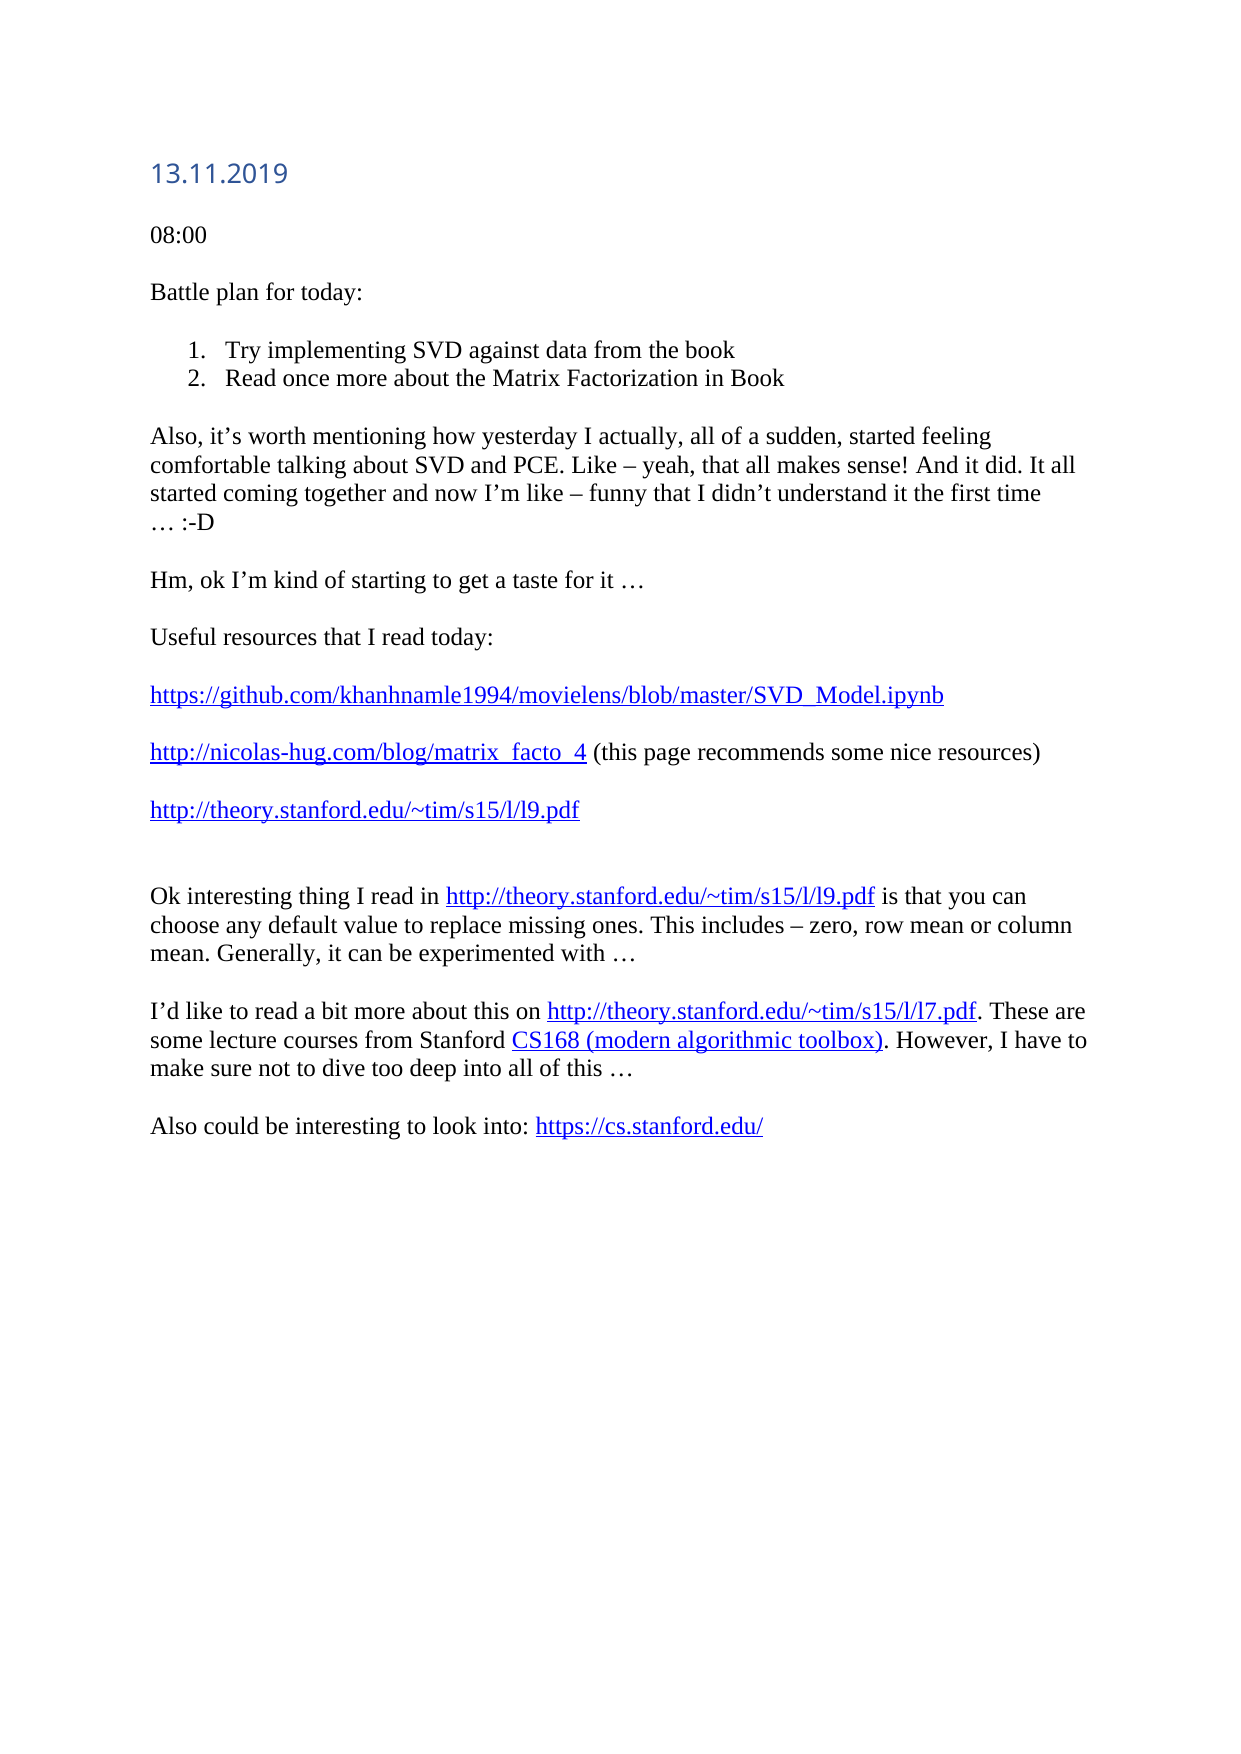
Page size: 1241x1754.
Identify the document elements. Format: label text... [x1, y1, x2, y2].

text Hm, ok I’m kind of starting to get a taste for it … [150, 565, 1090, 593]
subtitle 13.11.2019 [150, 154, 1090, 191]
text Useful resources that I read today: [150, 622, 1090, 651]
text Ok interesting thing I read in http://theory.stanford.edu/~tim/s15/l/l9.pdf is that you can choose any default value to replace missing ones. This includes – zero, row mean or column mean. Generally, it can be experimented with … [150, 881, 1090, 967]
text Also could be interesting to look into: https://cs.stanford.edu/ [150, 1111, 1090, 1140]
list Try implementing SVD against data from the book [187, 335, 1090, 363]
text Also, it’s worth mentioning how yesterday I actually, all of a sudden, started feeling comfortable talking about SVD and PCE. Like – yeah, that all makes sense! And it did. It all started coming together and now I’m like – funny that I didn’t understand it the first time … :-D [150, 421, 1090, 536]
text http://theory.stanford.edu/~tim/s15/l/l9.pdf [150, 795, 1090, 823]
text https://github.com/khanhnamle1994/movielens/blob/master/SVD_Model.ipynb [150, 680, 1090, 708]
text http://nicolas-hug.com/blog/matrix_facto_4 (this page recommends some nice resources) [150, 737, 1090, 766]
text Battle plan for today: [150, 277, 1090, 306]
text 08:00 [150, 220, 1090, 248]
list Read once more about the Matrix Factorization in Book [187, 363, 1090, 392]
text I’d like to read a bit more about this on http://theory.stanford.edu/~tim/s15/l/l7.pdf. These are some lecture courses from Stanford CS168 (modern algorithmic toolbox). However, I have to make sure not to dive too deep into all of this … [150, 996, 1090, 1082]
